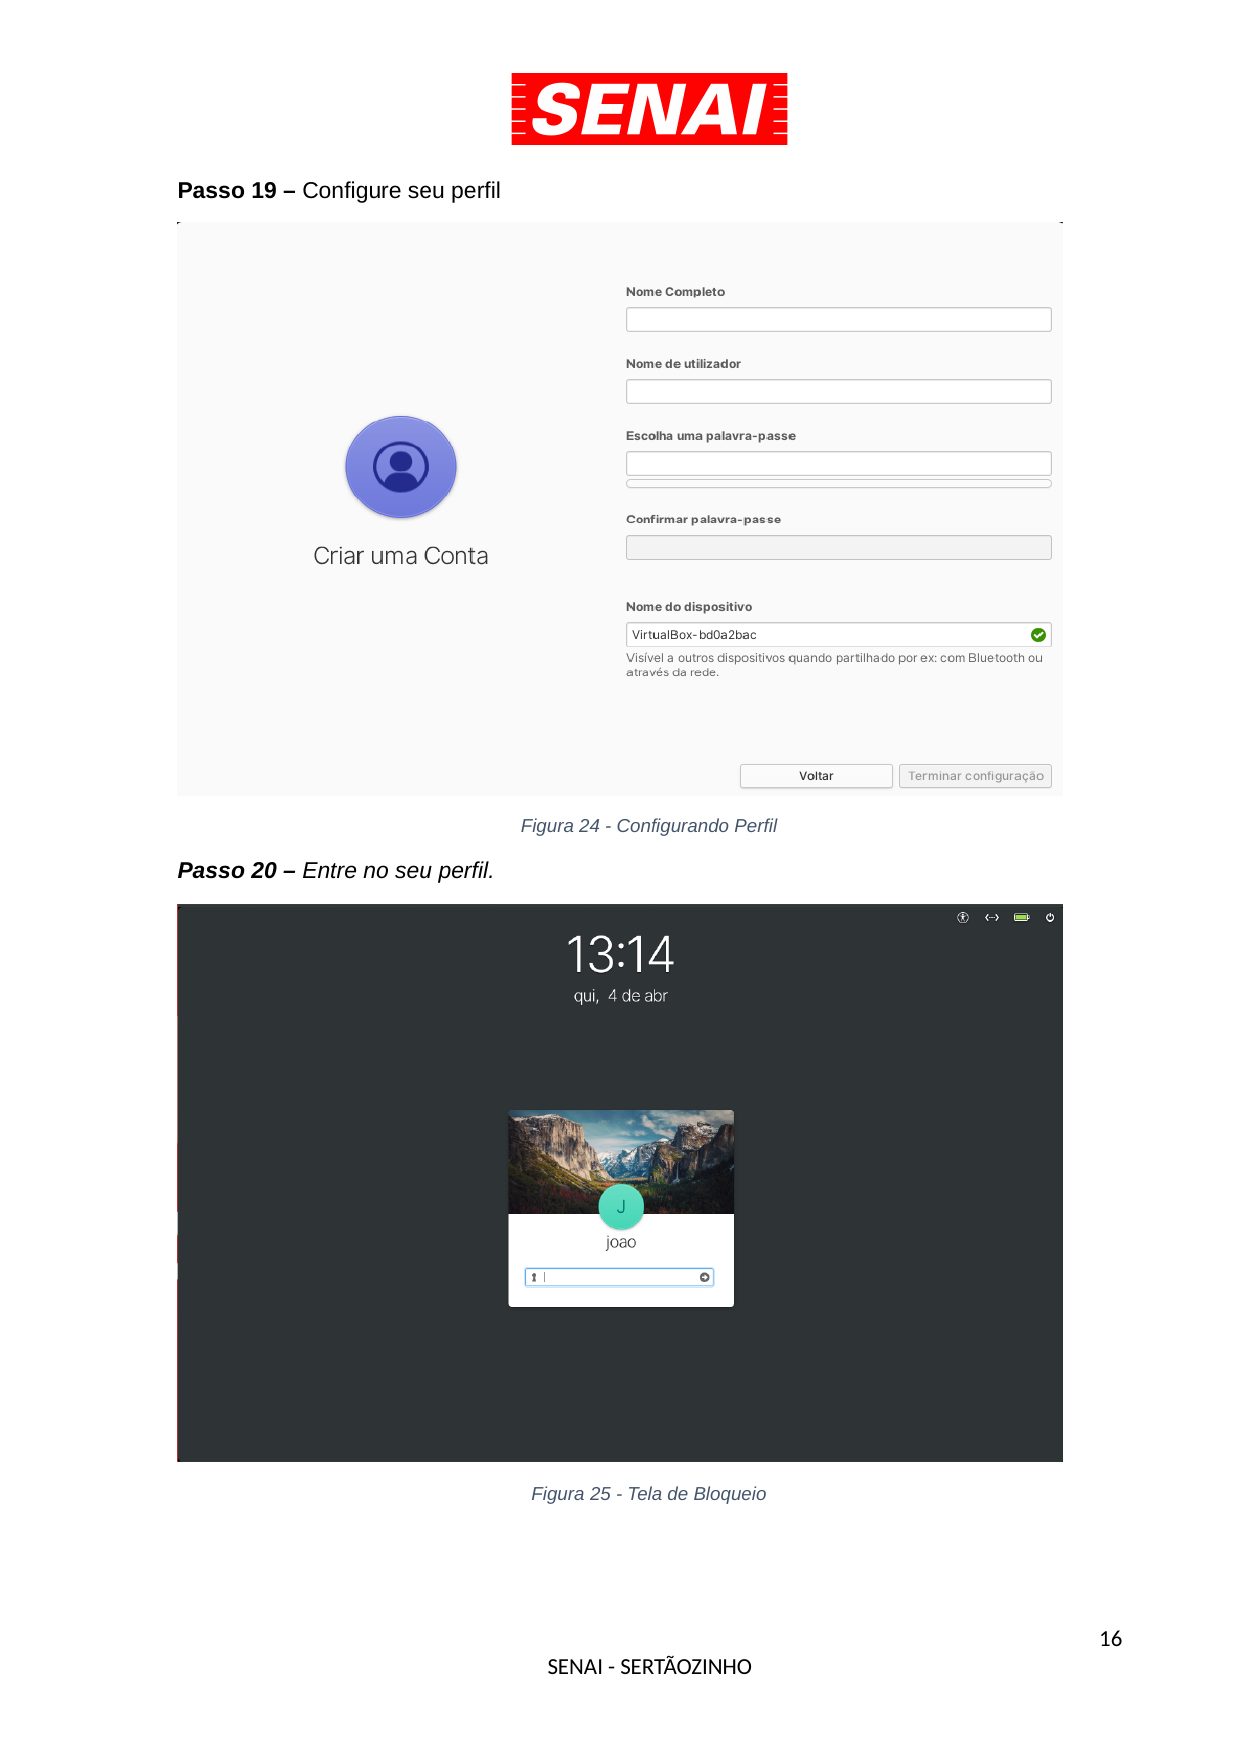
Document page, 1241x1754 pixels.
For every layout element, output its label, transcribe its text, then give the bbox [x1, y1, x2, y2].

text Figura 25 - Tela de Bloqueio [177, 1483, 1122, 1504]
text Passo 20 – Entre no seu perfil. [177, 857, 1122, 884]
picture [511, 73, 788, 145]
text Figura 24 - Configurando Perfil [177, 815, 1122, 836]
picture [177, 222, 1063, 796]
text Passo 19 – Configure seu perfil [177, 177, 1122, 203]
picture [177, 904, 1063, 1462]
